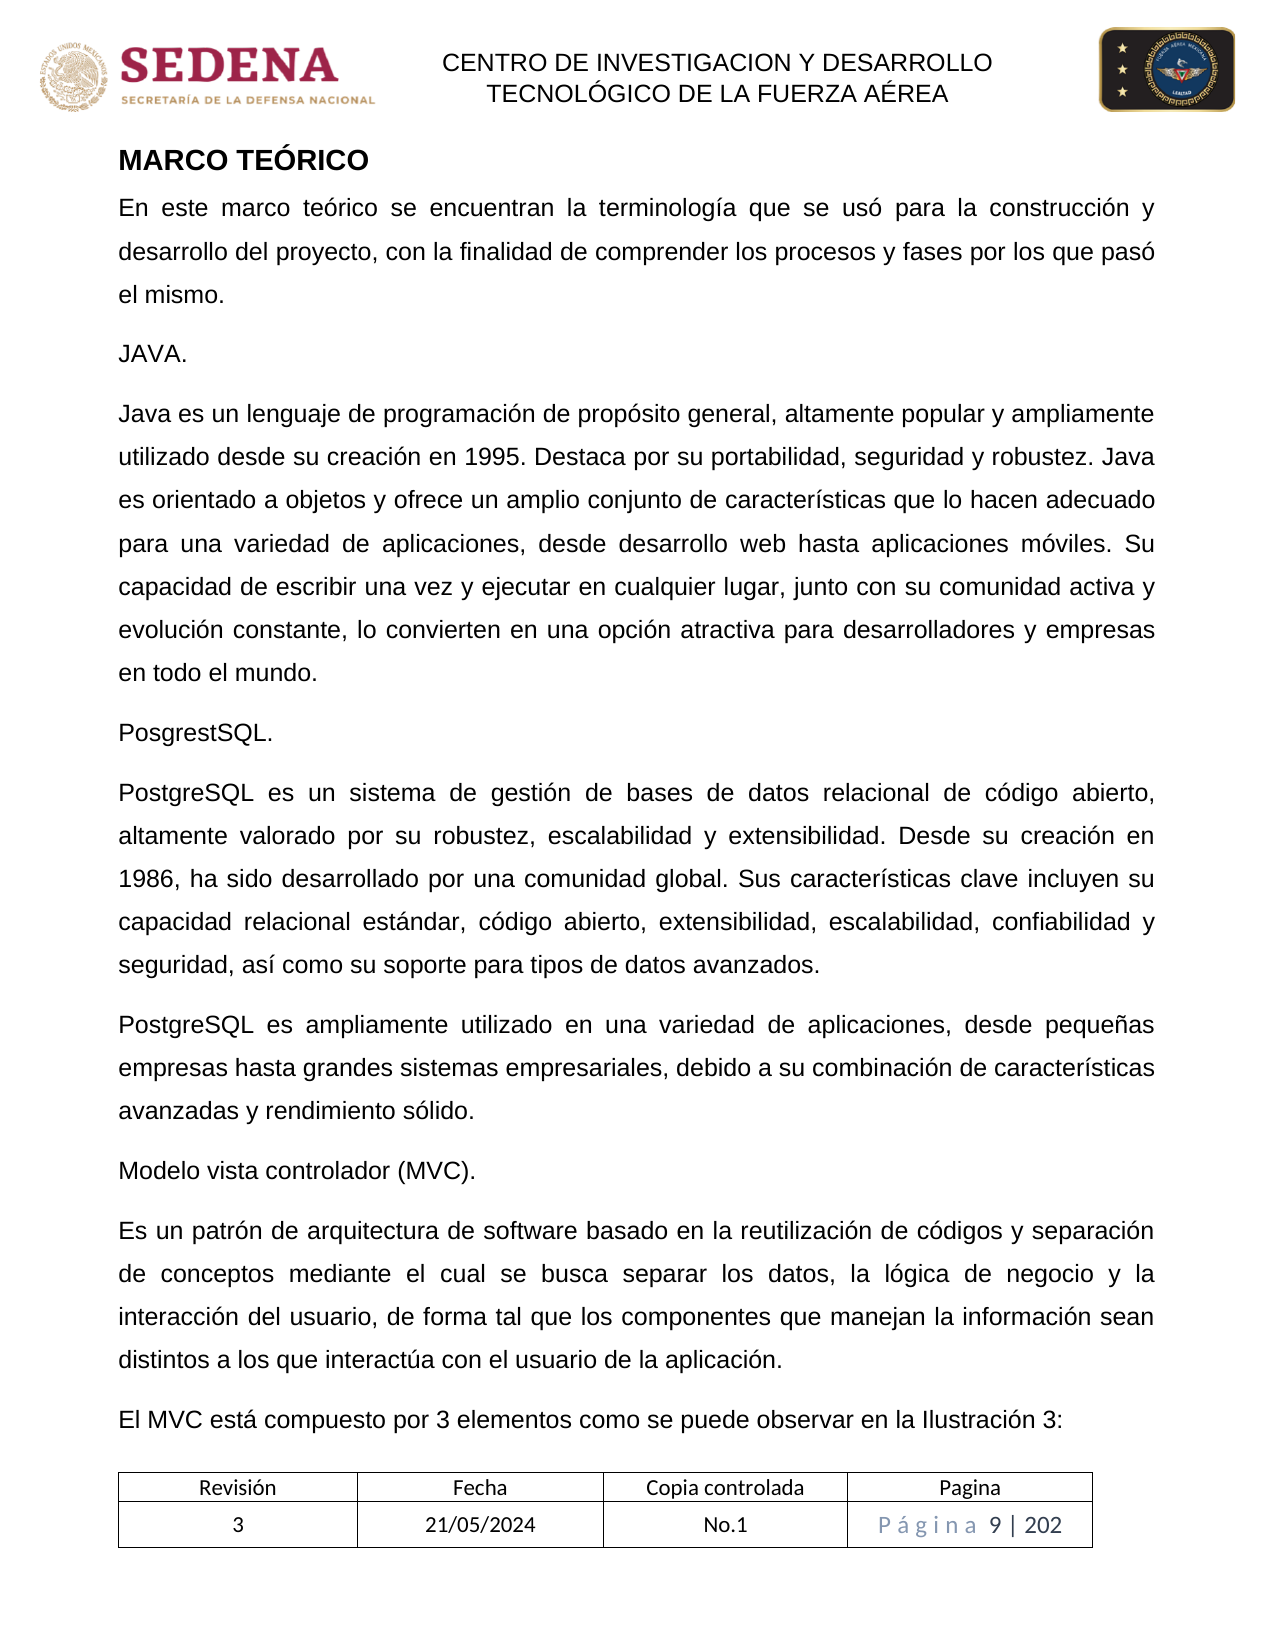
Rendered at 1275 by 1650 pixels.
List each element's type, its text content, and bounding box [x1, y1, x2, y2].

text PostgreSQL es ampliamente utilizado en una variedad de aplicaciones, desde pequeñas empresas hasta grandes sistemas empresariales, debido a su combinación de características avanzadas y rendimiento sólido. [118, 1010, 1157, 1125]
subtitle MARCO TEÓRICO [118, 143, 1157, 177]
text Es un patrón de arquitectura de software basado en la reutilización de códigos y separación de conceptos mediante el cual se busca separar los datos, la lógica de negocio y la interacción del usuario, de forma tal que los componentes que manejan la información sean distintos a los que interactúa con el usuario de la aplicación. [118, 1216, 1157, 1374]
text PostgreSQL es un sistema de gestión de bases de datos relacional de código abierto, altamente valorado por su robustez, escalabilidad y extensibilidad. Desde su creación en 1986, ha sido desarrollado por una comunidad global. Sus características clave incluyen su capacidad relacional estándar, código abierto, extensibilidad, escalabilidad, confiabilidad y seguridad, así como su soporte para tipos de datos avanzados. [118, 778, 1157, 979]
text El MVC está compuesto por 3 elementos como se puede observar en la Ilustración 3: [118, 1405, 1157, 1434]
text PosgrestSQL. [118, 718, 1157, 747]
text En este marco teórico se encuentran la terminología que se usó para la construcción y desarrollo del proyecto, con la finalidad de comprender los procesos y fases por los que pasó el mismo. [118, 193, 1157, 308]
text JAVA. [118, 339, 1157, 368]
picture [39, 27, 1236, 112]
text Modelo vista controlador (MVC). [118, 1156, 1157, 1185]
text Java es un lenguaje de programación de propósito general, altamente popular y ampliamente utilizado desde su creación en 1995. Destaca por su portabilidad, seguridad y robustez. Java es orientado a objetos y ofrece un amplio conjunto de características que lo hacen adecuado para una variedad de aplicaciones, desde desarrollo web hasta aplicaciones móviles. Su capacidad de escribir una vez y ejecutar en cualquier lugar, junto con su comunidad activa y evolución constante, lo convierten en una opción atractiva para desarrolladores y empresas en todo el mundo. [118, 399, 1157, 687]
